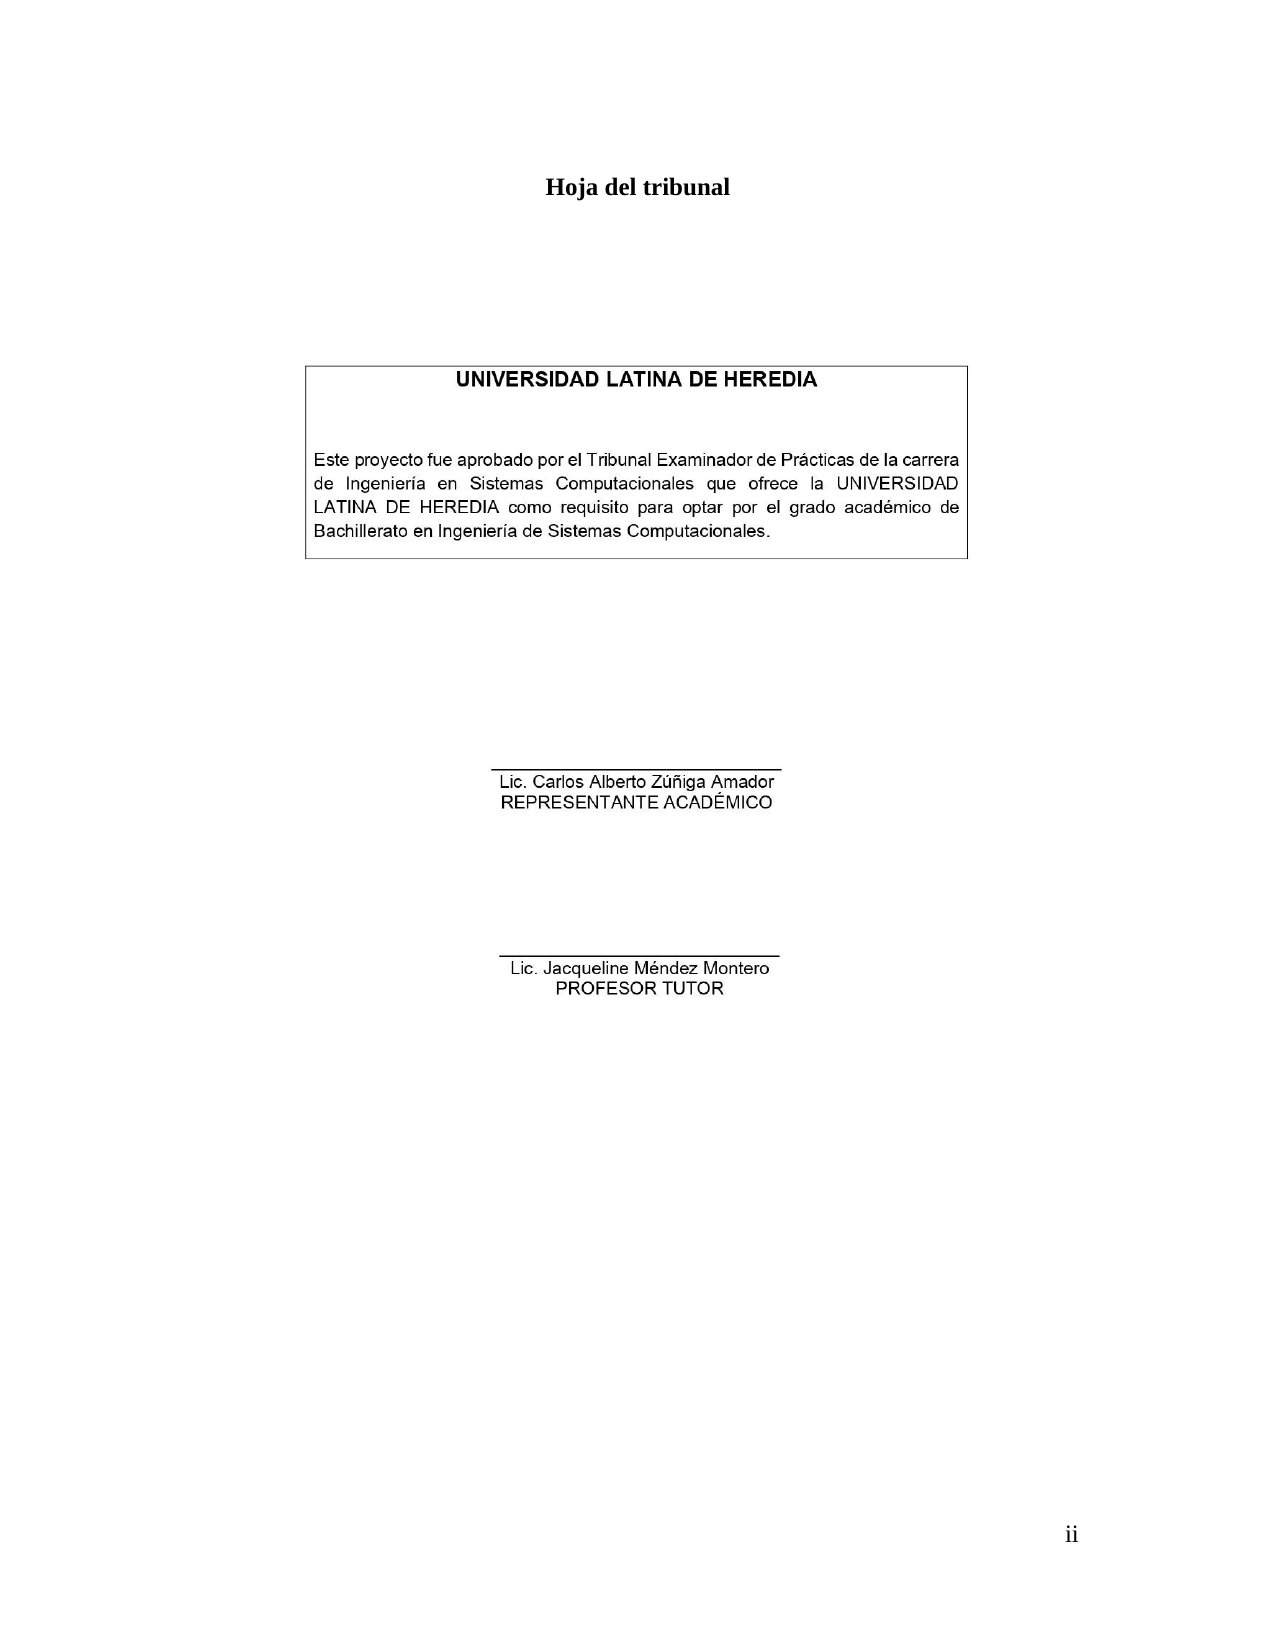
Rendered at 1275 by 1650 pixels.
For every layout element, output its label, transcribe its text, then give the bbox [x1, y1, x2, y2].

picture [304, 363, 972, 997]
subtitle Hoja del tribunal [194, 172, 1081, 201]
